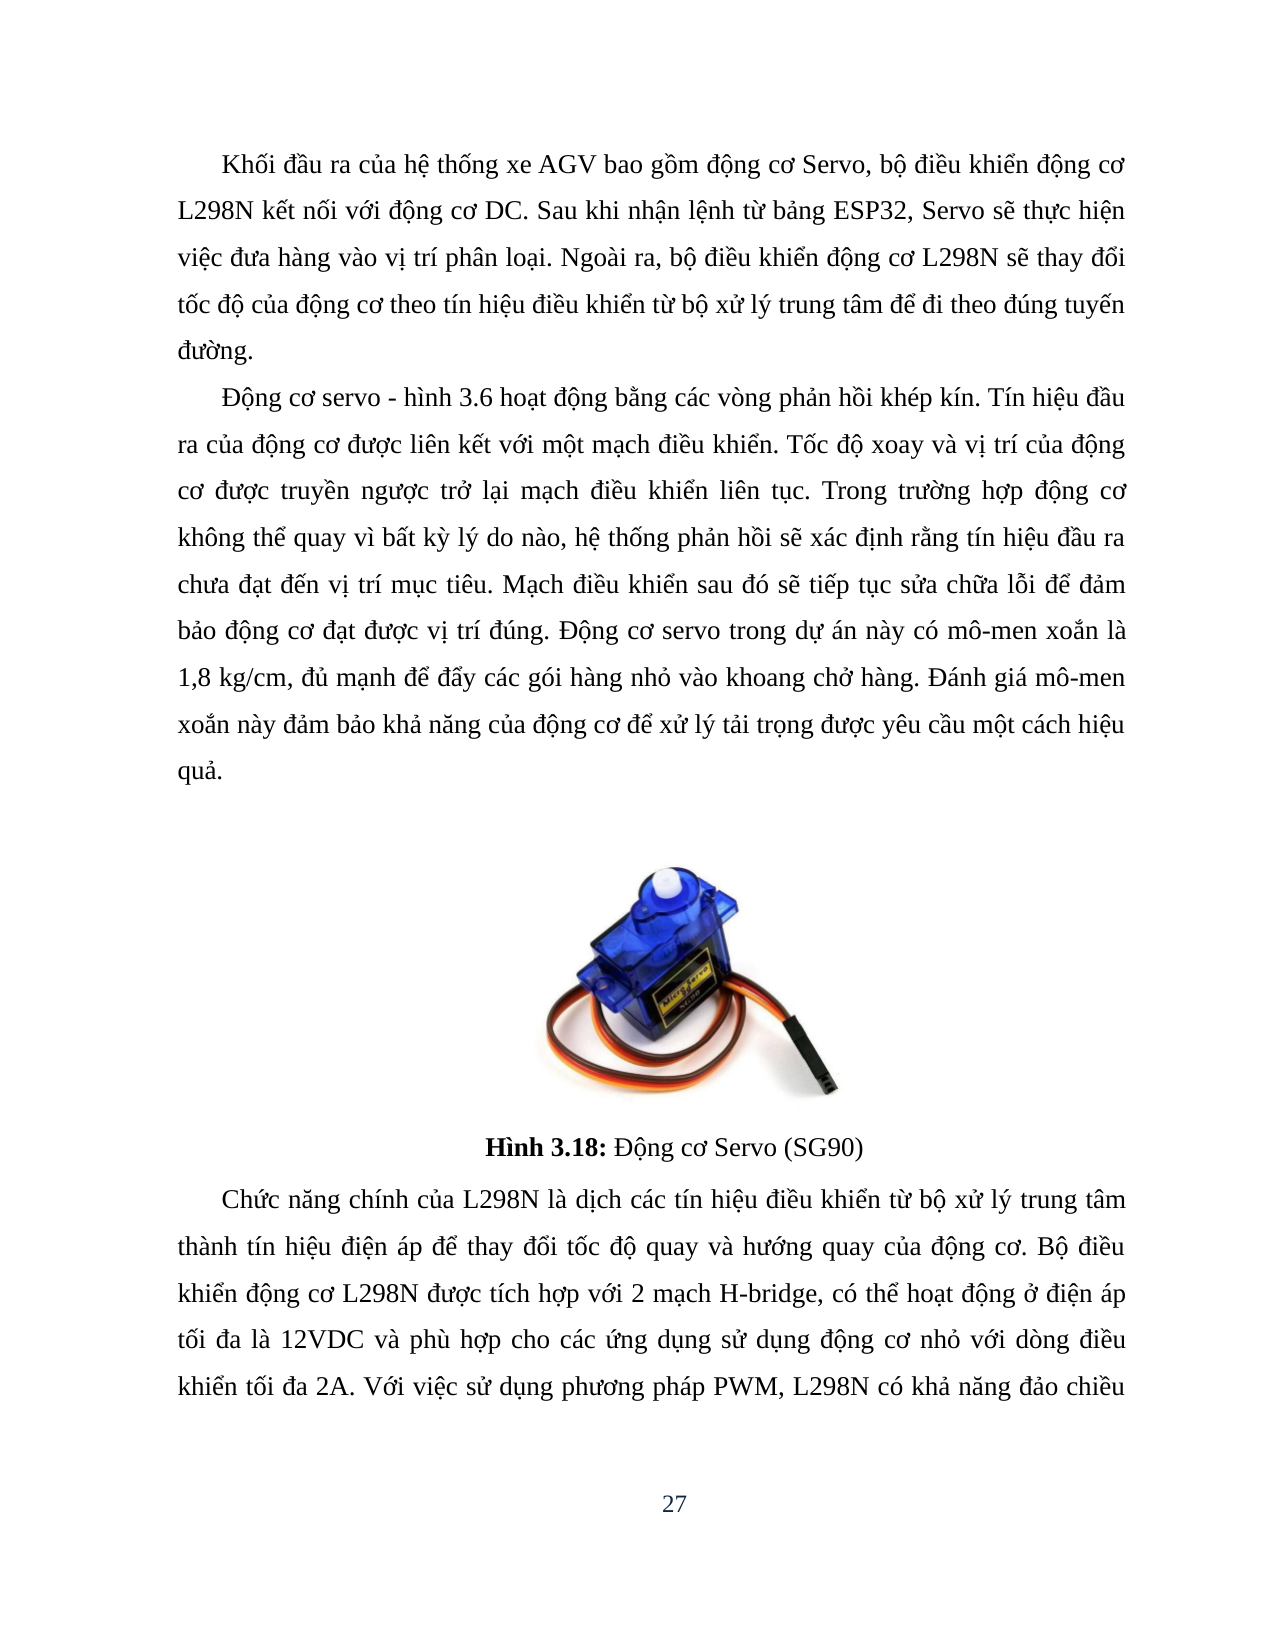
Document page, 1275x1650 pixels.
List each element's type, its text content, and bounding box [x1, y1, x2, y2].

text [177, 1183, 1127, 1401]
text Động cơ servo - hình 3.6 hoạt động bằng các vòng phản hồi khép kín. Tín hiệu đầu ra của động cơ được liên kết với một mạch điều khiển. Tốc độ xoay và vị trí của động cơ được truyền ngược trở lại mạch điều khiển liên tục. Trong trường hợp động cơ không thể quay vì bất kỳ lý do nào, hệ thống phản hồi sẽ xác định rằng tín hiệu đầu ra chưa đạt đến vị trí mục tiêu. Mạch điều khiển sau đó sẽ tiếp tục sửa chữa lỗi để đảm bảo động cơ đạt được vị trí đúng. Động cơ servo trong dự án này có mô-men xoắn là 1,8 kg/cm, đủ mạnh để đẩy các gói hàng nhỏ vào khoang chở hàng. Đánh giá mô-men xoắn này đảm bảo khả năng của động cơ để xử lý tải trọng được yêu cầu một cách hiệu quả. [177, 381, 1127, 786]
picture [487, 844, 861, 1118]
text Khối đầu ra của hệ thống xe AGV bao gồm động cơ Servo, bộ điều khiển động cơ L298N kết nối với động cơ DC. Sau khi nhận lệnh từ bảng ESP32, Servo sẽ thực hiện việc đưa hàng vào vị trí phân loại. Ngoài ra, bộ điều khiển động cơ L298N sẽ thay đổi tốc độ của động cơ theo tín hiệu điều khiển từ bộ xử lý trung tâm để đi theo đúng tuyến đường. [177, 148, 1127, 366]
